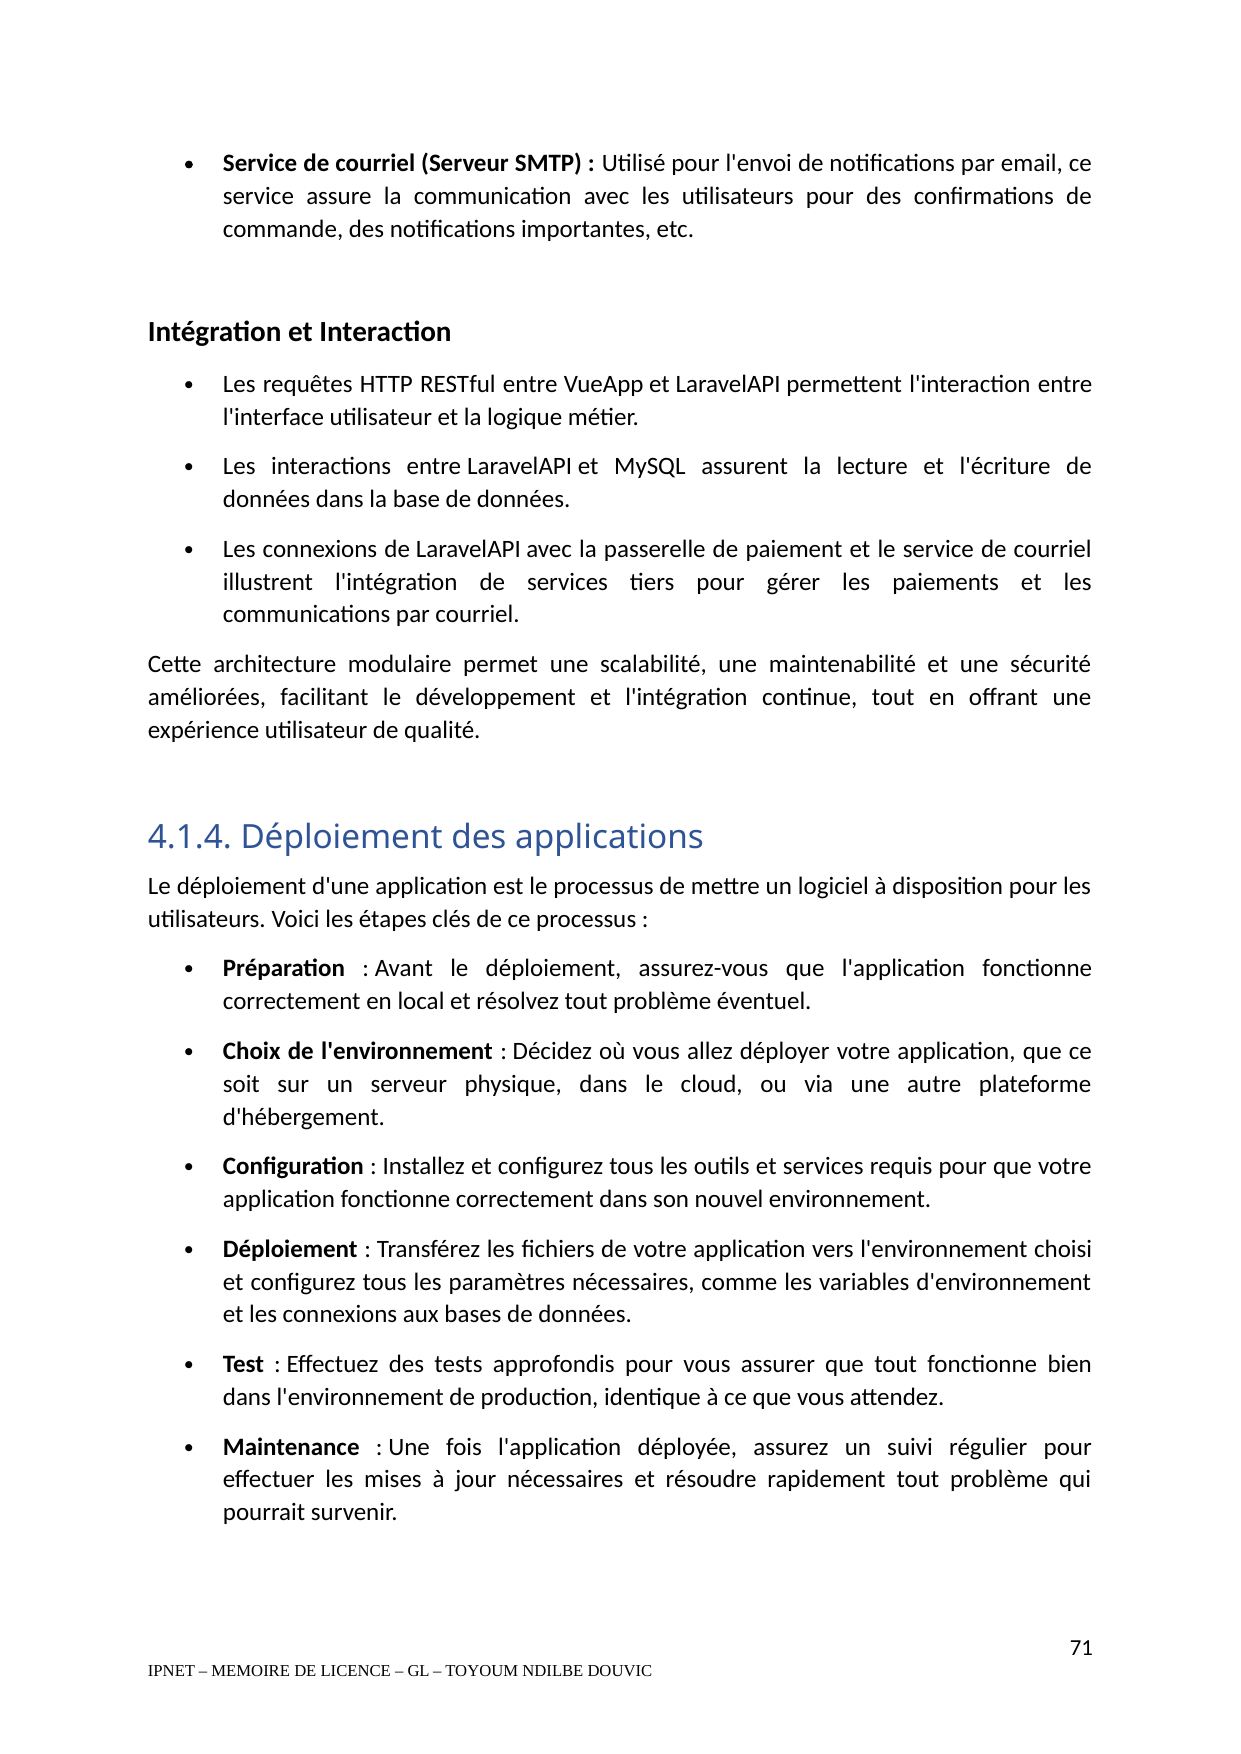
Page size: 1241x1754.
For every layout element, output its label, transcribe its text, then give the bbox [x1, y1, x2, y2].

list Maintenance : Une fois l'application déployée, assurez un suivi régulier pour effectuer les mises à jour nécessaires et résoudre rapidement tout problème qui pourrait survenir. [185, 1431, 1093, 1527]
text Intégration et Interaction [148, 313, 1093, 348]
list Les interactions entre LaravelAPI et MySQL assurent la lecture et l'écriture de données dans la base de données. [185, 450, 1093, 514]
list Les requêtes HTTP RESTful entre VueApp et LaravelAPI permettent l'interaction entre l'interface utilisateur et la logique métier. [185, 368, 1093, 431]
list Test : Effectuez des tests approfondis pour vous assurer que tout fonctionne bien dans l'environnement de production, identique à ce que vous attendez. [185, 1348, 1093, 1412]
list Les connexions de LaravelAPI avec la passerelle de paiement et le service de courriel illustrent l'intégration de services tiers pour gérer les paiements et les communications par courriel. [185, 533, 1093, 629]
list Choix de l'environnement : Décidez où vous allez déployer votre application, que ce soit sur un serveur physique, dans le cloud, ou via une autre plateforme d'hébergement. [185, 1035, 1093, 1131]
list Déploiement : Transférez les fichiers de votre application vers l'environnement choisi et configurez tous les paramètres nécessaires, comme les variables d'environnement et les connexions aux bases de données. [185, 1233, 1093, 1329]
list Configuration : Installez et configurez tous les outils et services requis pour que votre application fonctionne correctement dans son nouvel environnement. [185, 1150, 1093, 1214]
text Cette architecture modulaire permet une scalabilité, une maintenabilité et une sécurité améliorées, facilitant le développement et l'intégration continue, tout en offrant une expérience utilisateur de qualité. [148, 648, 1093, 744]
list Préparation : Avant le déploiement, assurez-vous que l'application fonctionne correctement en local et résolvez tout problème éventuel. [185, 952, 1093, 1016]
text Le déploiement d'une application est le processus de mettre un logiciel à disposition pour les utilisateurs. Voici les étapes clés de ce processus : [148, 870, 1093, 933]
list Service de courriel (Serveur SMTP) : Utilisé pour l'envoi de notifications par email, ce service assure la communication avec les utilisateurs pour des confirmations de commande, des notifications importantes, etc. [185, 148, 1093, 244]
subtitle 4.1.4. Déploiement des applications [148, 763, 1093, 858]
